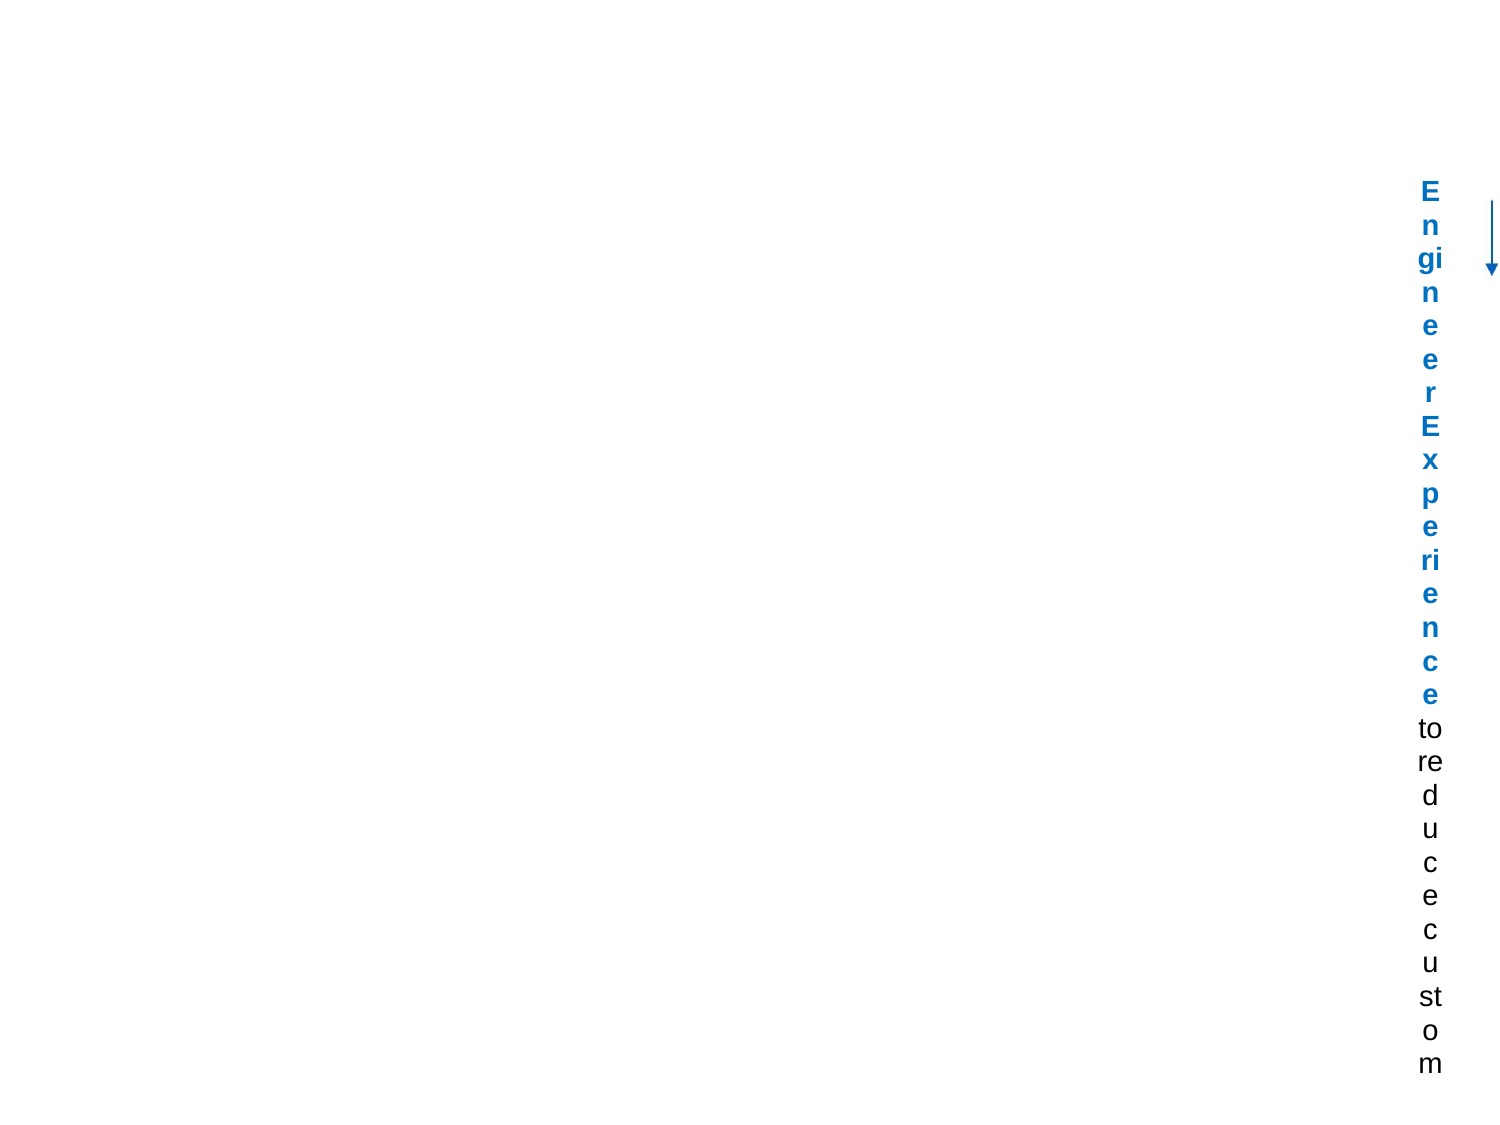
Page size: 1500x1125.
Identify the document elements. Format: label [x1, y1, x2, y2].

picture [1483, 198, 1500, 278]
text [1417, 174, 1444, 1080]
